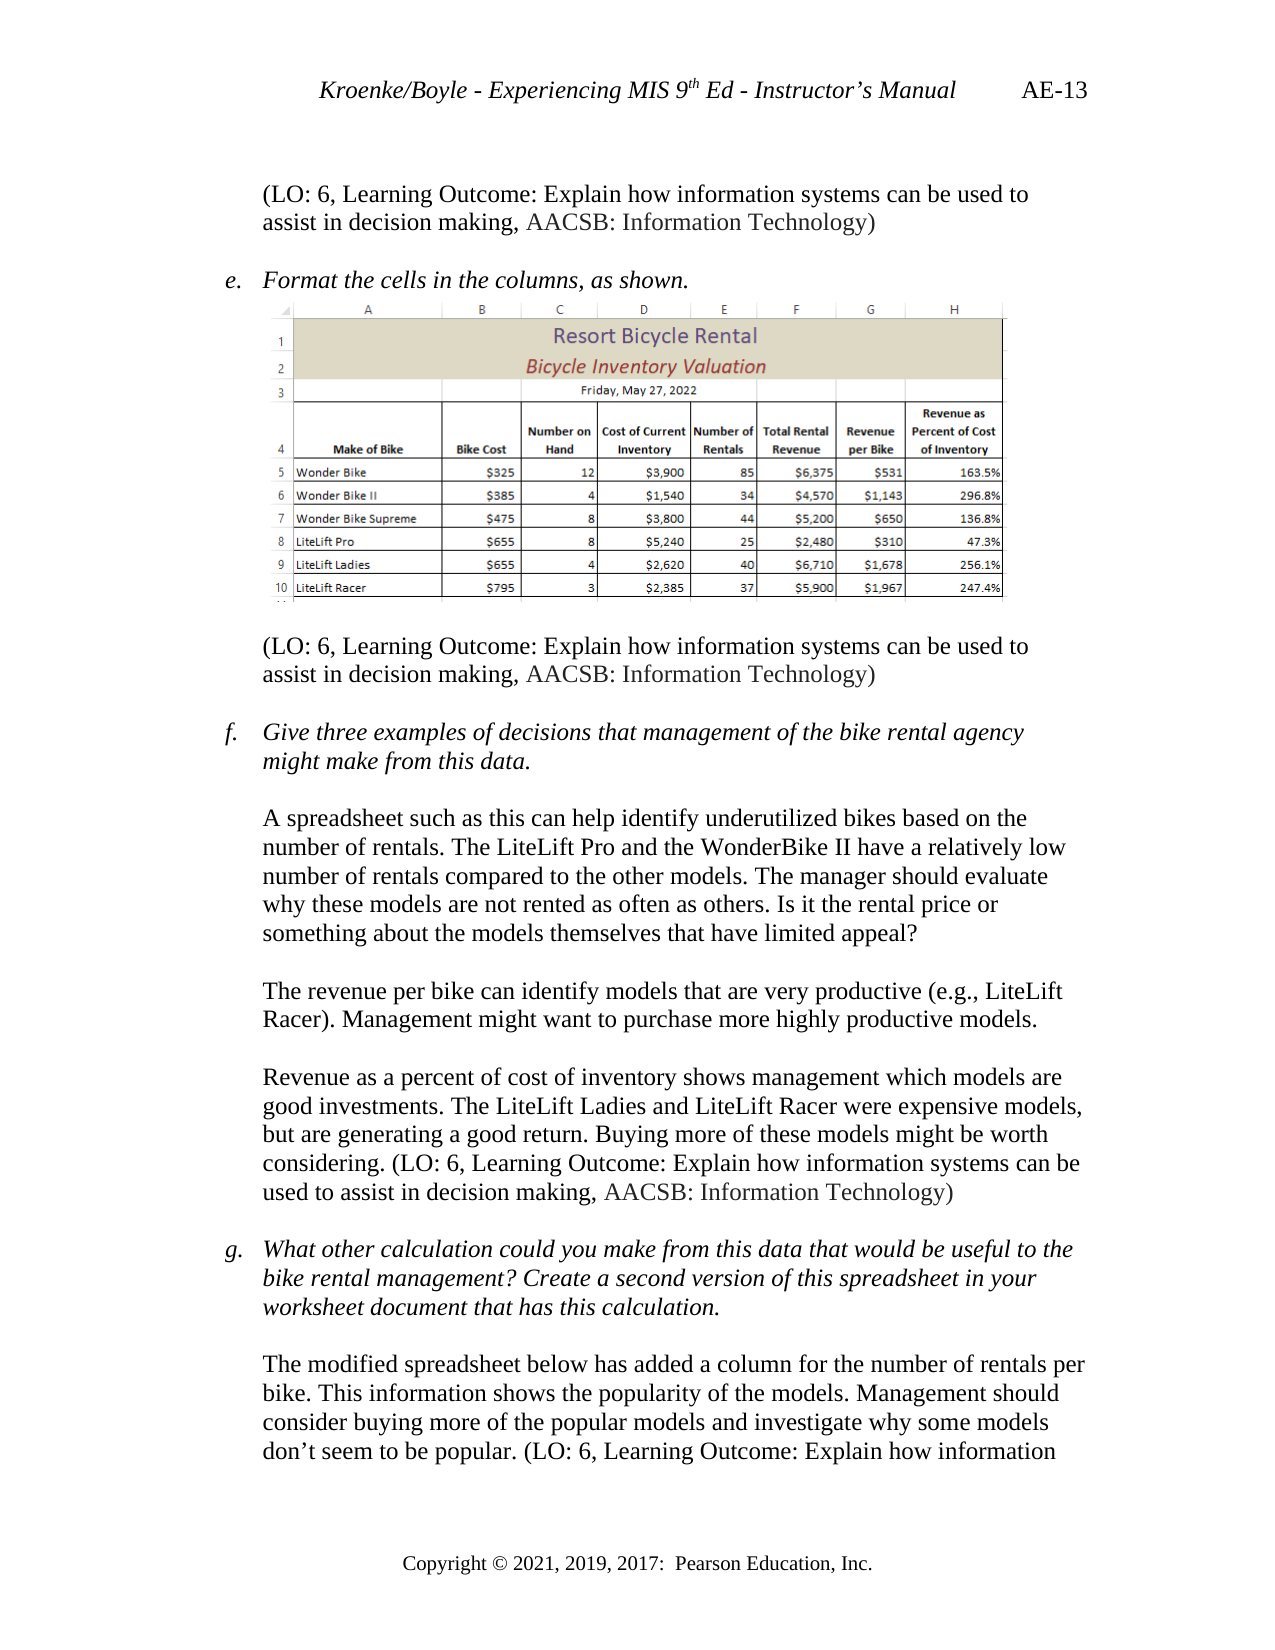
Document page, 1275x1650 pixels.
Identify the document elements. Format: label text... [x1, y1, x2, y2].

text The revenue per bike can identify models that are very productive (e.g., LiteLift Racer). Management might want to purchase more highly productive models. [262, 976, 1087, 1033]
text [262, 1349, 1087, 1464]
text (LO: 6, Learning Outcome: Explain how information systems can be used to assist in decision making, AACSB: Information Technology) [262, 631, 1087, 688]
subtitle Give three examples of decisions that management of the bike rental agency might make from this data. [225, 717, 1087, 774]
text A spreadsheet such as this can help identify underutilized bikes based on the number of rentals. The LiteLift Pro and the WonderBike II have a relatively low number of rentals compared to the other models. The manager should evaluate why these models are not rented as often as others. Is it the rental price or something about the models themselves that have limited appeal? [262, 803, 1087, 947]
text Revenue as a percent of cost of inventory shows management which models are good investments. The LiteLift Ladies and LiteLift Racer were expensive models, but are generating a good return. Buying more of these models might be worth considering. (LO: 6, Learning Outcome: Explain how information systems can be used to assist in decision making, AACSB: Information Technology) [262, 1062, 1087, 1206]
picture [270, 293, 1008, 602]
subtitle What other calculation could you make from this data that would be useful to the bike rental management? Create a second version of this spreadsheet in your worksheet document that has this calculation. [225, 1234, 1087, 1321]
subtitle Format the cells in the columns, as shown. [225, 265, 1087, 294]
text (LO: 6, Learning Outcome: Explain how information systems can be used to assist in decision making, AACSB: Information Technology) [262, 179, 1087, 236]
